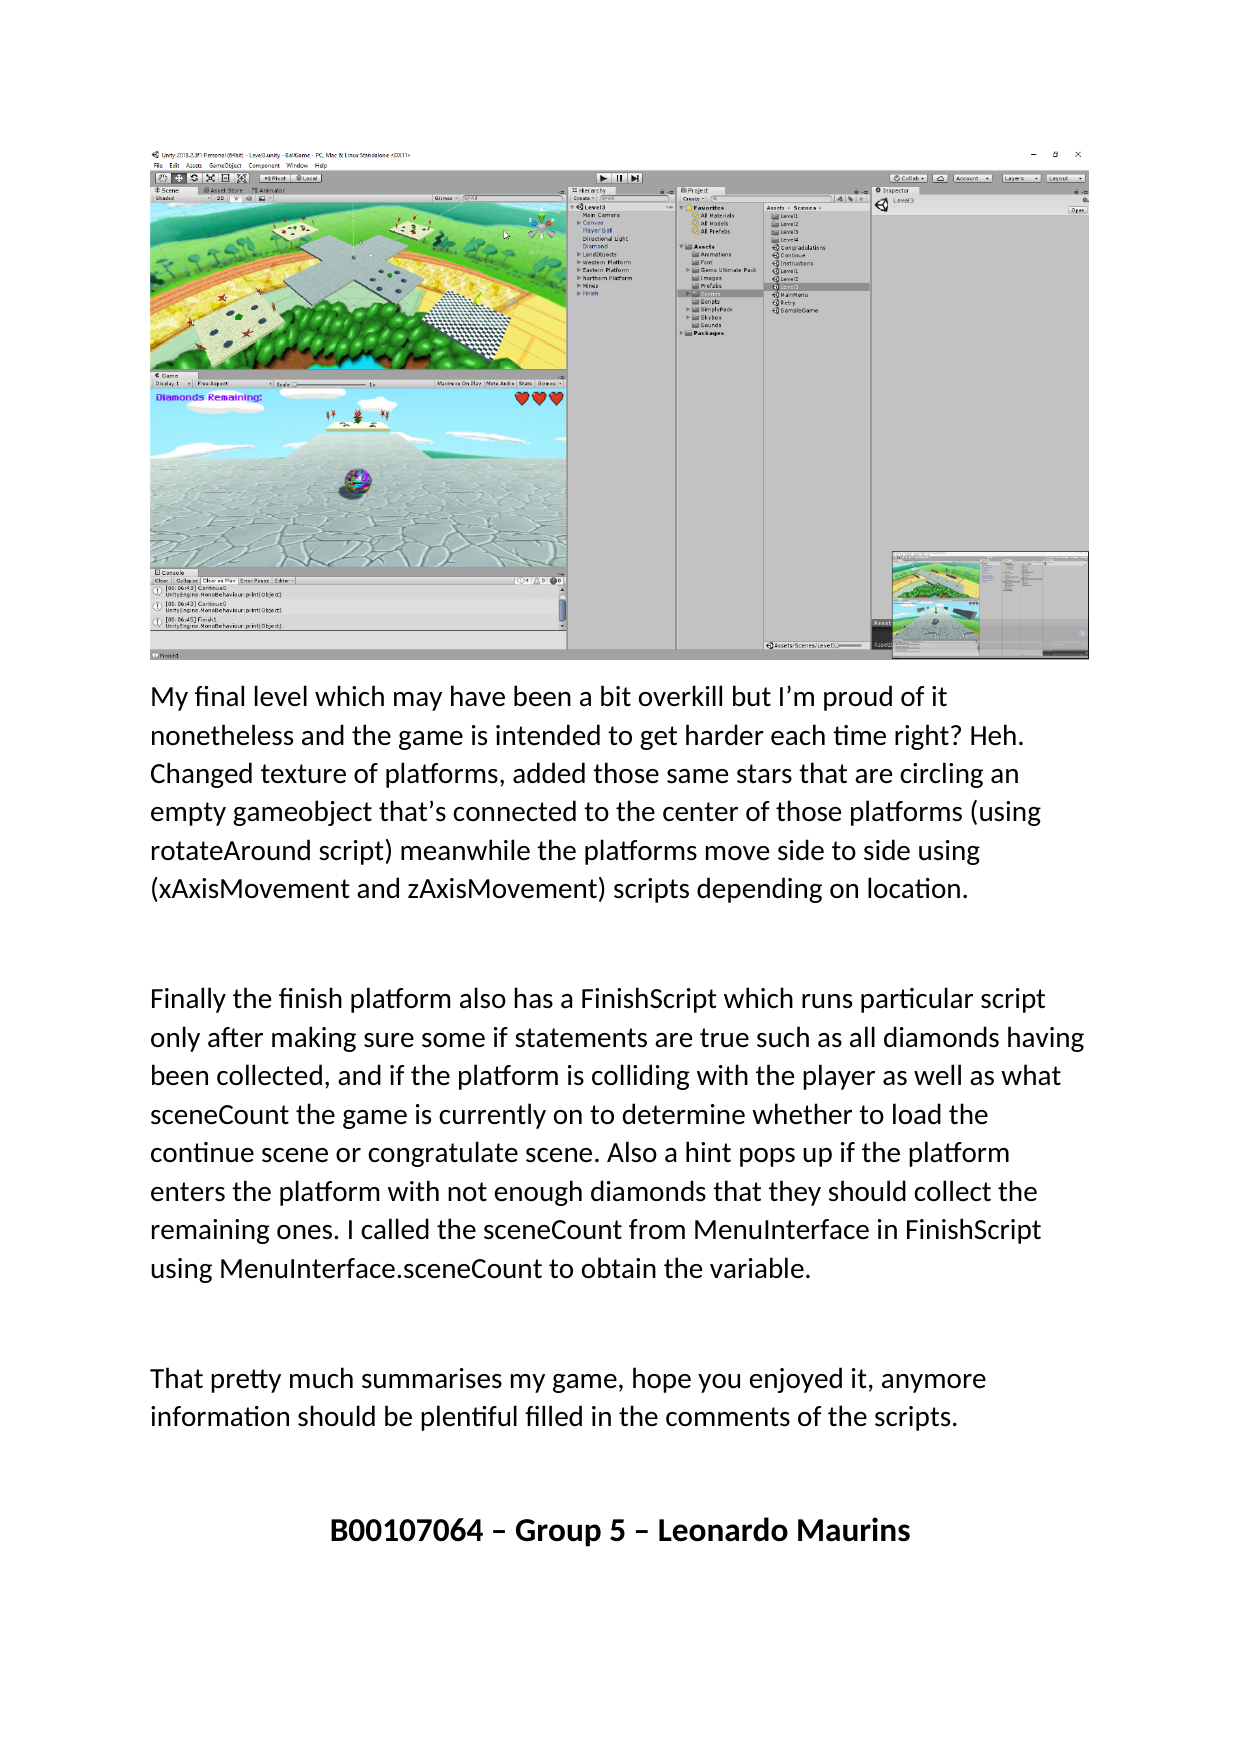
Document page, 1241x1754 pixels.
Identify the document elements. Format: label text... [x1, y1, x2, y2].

picture [150, 150, 1089, 660]
text That pretty much summarises my game, hope you enjoyed it, anymore information should be plentiful filled in the comments of the scripts. [150, 1360, 1090, 1434]
text Finally the finish platform also has a FinishScript which runs particular script only after making sure some if statements are true such as all diamonds having been collected, and if the platform is colliding with the player as well as what sceneCount the game is currently on to determine whether to load the continue scene or congratulate scene. Also a hint pops up if the platform enters the platform with not enough diamonds that they should collect the remaining ones. I called the sceneCount from MenuInterface in FinishScript using MenuInterface.sceneCount to obtain the variable. [150, 981, 1090, 1285]
text B00107064 – Group 5 – Leonardo Maurins [150, 1508, 1090, 1549]
text My final level which may have been a bit overkill but I’m proud of it nonetheless and the game is intended to get harder each time right? Heh. Changed texture of platforms, added those same stars that are circling an empty gameobject that’s connected to the center of those platforms (using rotateAround script) meanwhile the platforms move side to side using (xAxisMovement and zAxisMovement) scripts depending on location. [150, 678, 1090, 906]
